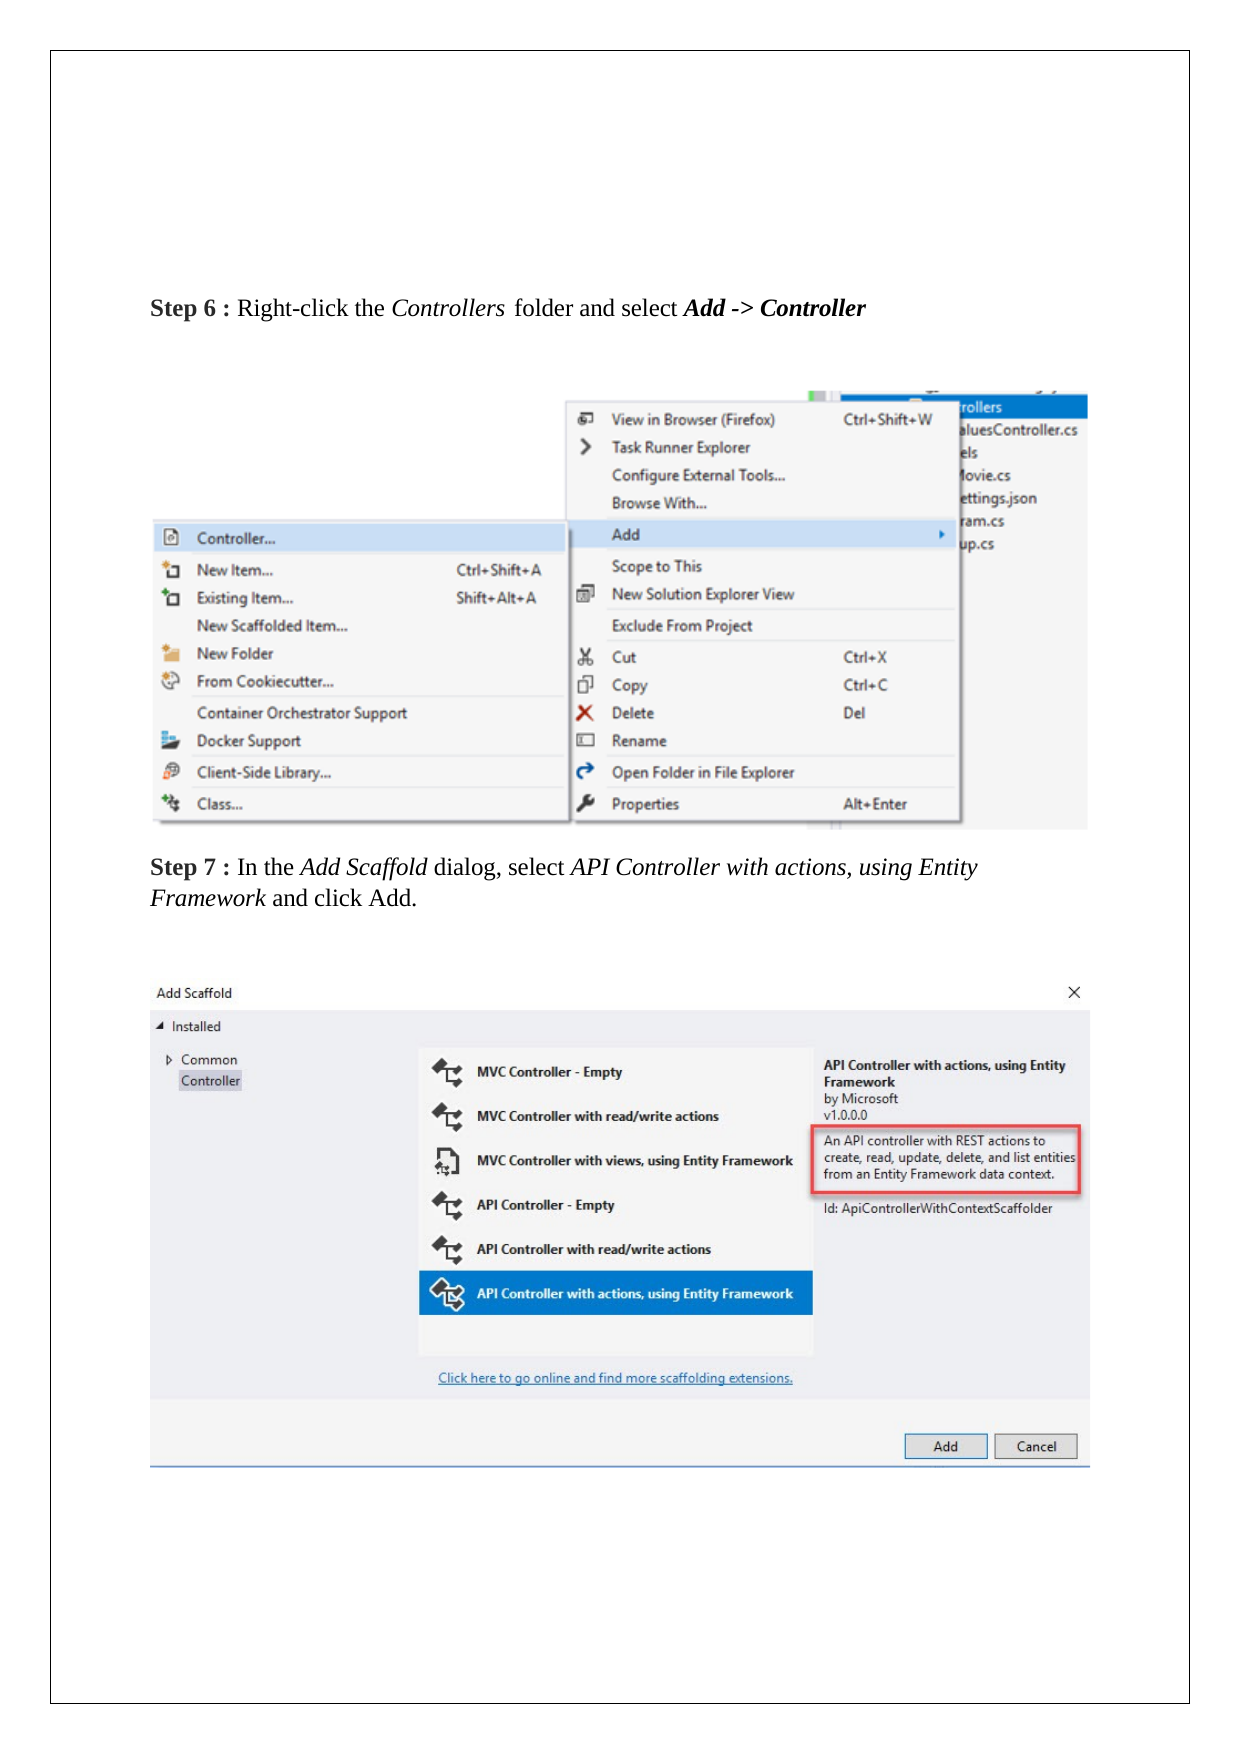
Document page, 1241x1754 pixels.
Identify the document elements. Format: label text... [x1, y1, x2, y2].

picture [150, 978, 1091, 1468]
text Step 7 : In the Add Scaffold dialog, select API Controller with actions, using Entity Framework and click Add. [150, 852, 1090, 912]
picture [150, 388, 1091, 833]
text Step 6 : Right-click the Controllers folder and select Add -> Controller [150, 293, 1090, 322]
